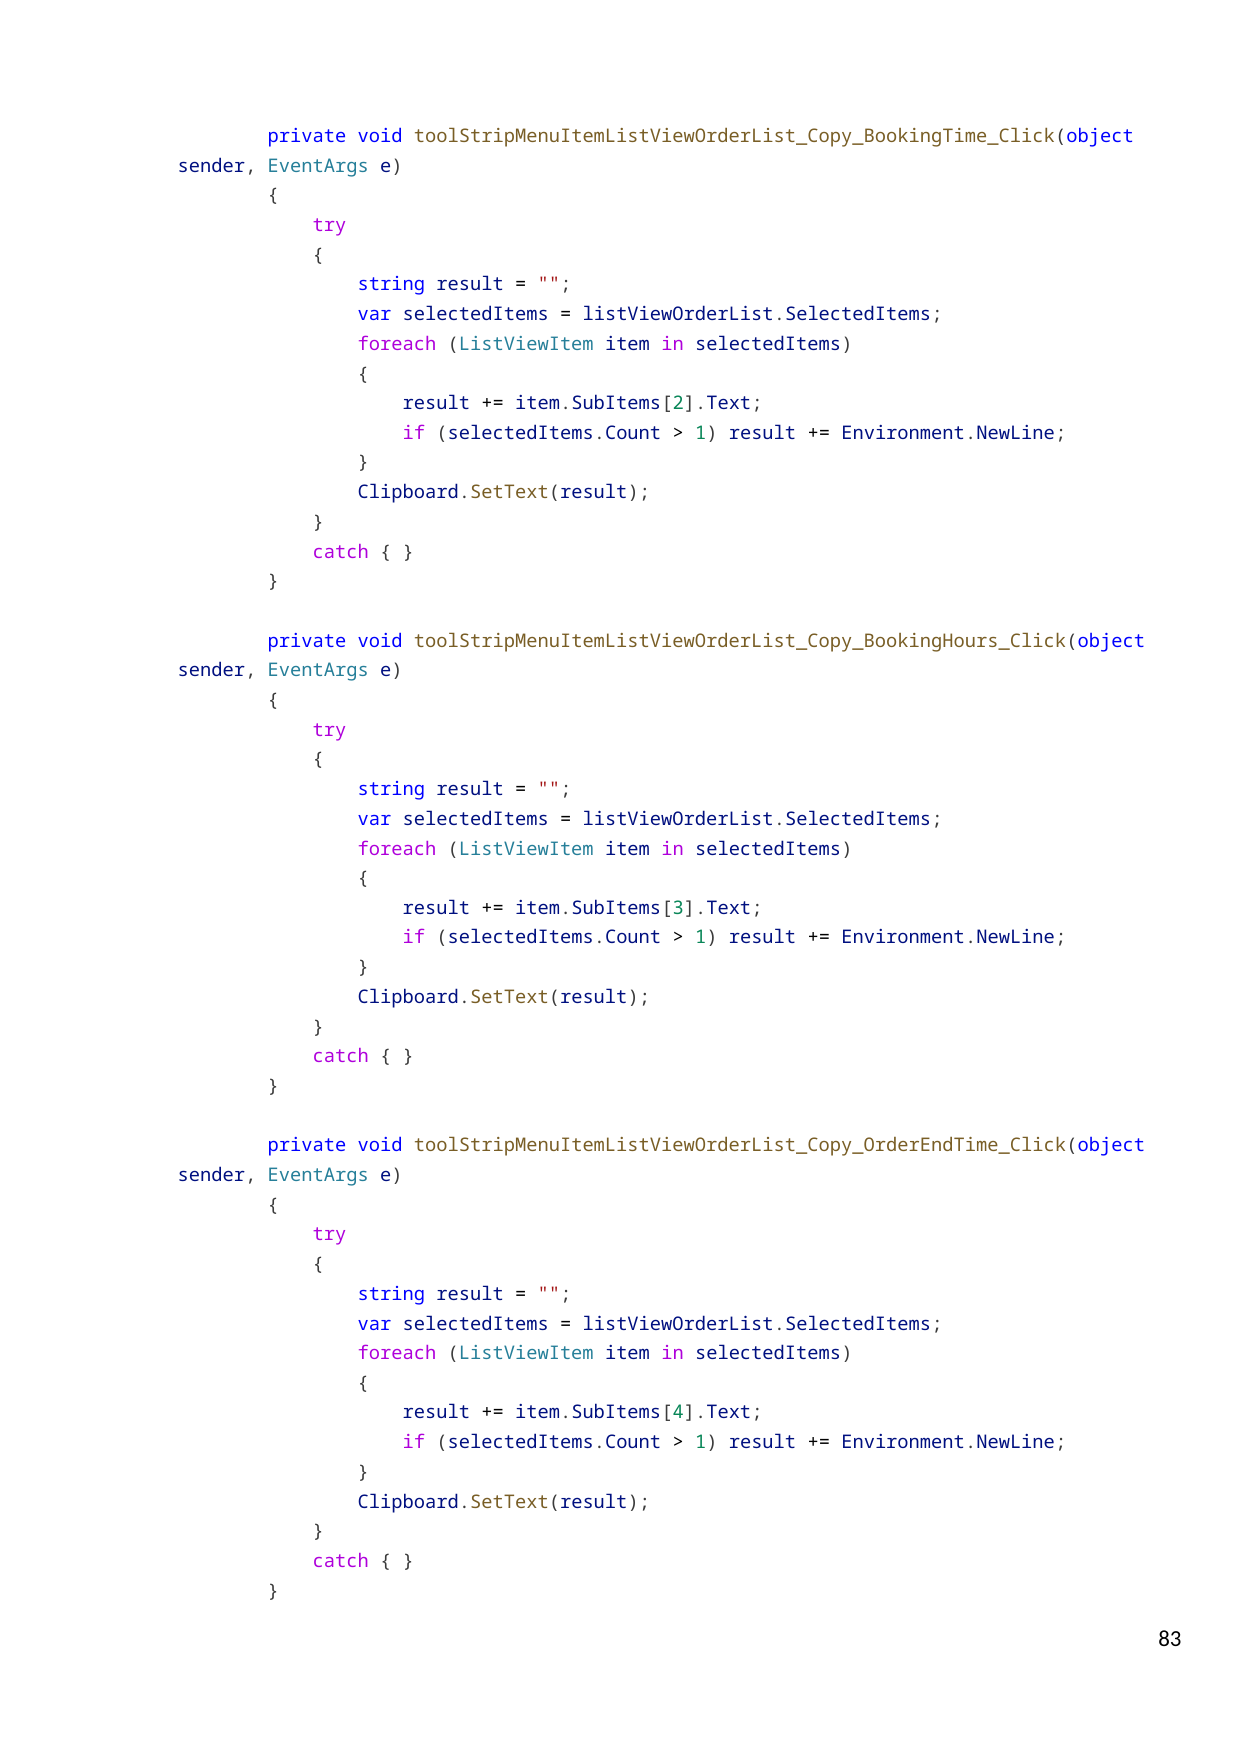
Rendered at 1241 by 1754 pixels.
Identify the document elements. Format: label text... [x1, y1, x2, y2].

text result += item.SubItems[2].Text; [177, 385, 1181, 415]
text { [177, 742, 1181, 771]
text Clipboard.SetText(result); [177, 474, 1181, 504]
text foreach (ListViewItem item in selectedItems) [177, 326, 1181, 356]
text var selectedItems = listViewOrderList.SelectedItems; [177, 1306, 1181, 1335]
text } [177, 1068, 1181, 1098]
text result += item.SubItems[3].Text; [177, 890, 1181, 920]
text { [177, 177, 1181, 207]
text { [177, 1187, 1181, 1217]
text { [177, 356, 1181, 385]
text { [177, 682, 1181, 712]
text string result = ""; [177, 1276, 1181, 1306]
text } [177, 1009, 1181, 1038]
text string result = ""; [177, 771, 1181, 801]
text private void toolStripMenuItemListViewOrderList_Copy_OrderEndTime_Click(object sender, EventArgs e) [177, 1127, 1181, 1187]
text if (selectedItems.Count > 1) result += Environment.NewLine; [177, 415, 1181, 445]
text { [177, 1246, 1181, 1276]
text try [177, 1217, 1181, 1246]
text catch { } [177, 534, 1181, 563]
text } [177, 445, 1181, 474]
text var selectedItems = listViewOrderList.SelectedItems; [177, 801, 1181, 831]
text } [177, 1513, 1181, 1543]
text foreach (ListViewItem item in selectedItems) [177, 831, 1181, 860]
text catch { } [177, 1543, 1181, 1573]
text private void toolStripMenuItemListViewOrderList_Copy_BookingHours_Click(object sender, EventArgs e) [177, 623, 1181, 682]
text catch { } [177, 1038, 1181, 1068]
text try [177, 207, 1181, 237]
text result += item.SubItems[4].Text; [177, 1395, 1181, 1424]
text if (selectedItems.Count > 1) result += Environment.NewLine; [177, 920, 1181, 949]
text foreach (ListViewItem item in selectedItems) [177, 1335, 1181, 1365]
text } [177, 1454, 1181, 1484]
text { [177, 1365, 1181, 1395]
text { [177, 860, 1181, 890]
text } [177, 563, 1181, 593]
text { [177, 237, 1181, 267]
text } [177, 1573, 1181, 1602]
text Clipboard.SetText(result); [177, 979, 1181, 1009]
text try [177, 712, 1181, 742]
text Clipboard.SetText(result); [177, 1484, 1181, 1513]
text if (selectedItems.Count > 1) result += Environment.NewLine; [177, 1424, 1181, 1454]
text string result = ""; [177, 267, 1181, 296]
text private void toolStripMenuItemListViewOrderList_Copy_BookingTime_Click(object sender, EventArgs e) [177, 118, 1181, 177]
text } [177, 504, 1181, 534]
text var selectedItems = listViewOrderList.SelectedItems; [177, 296, 1181, 326]
text } [177, 949, 1181, 979]
